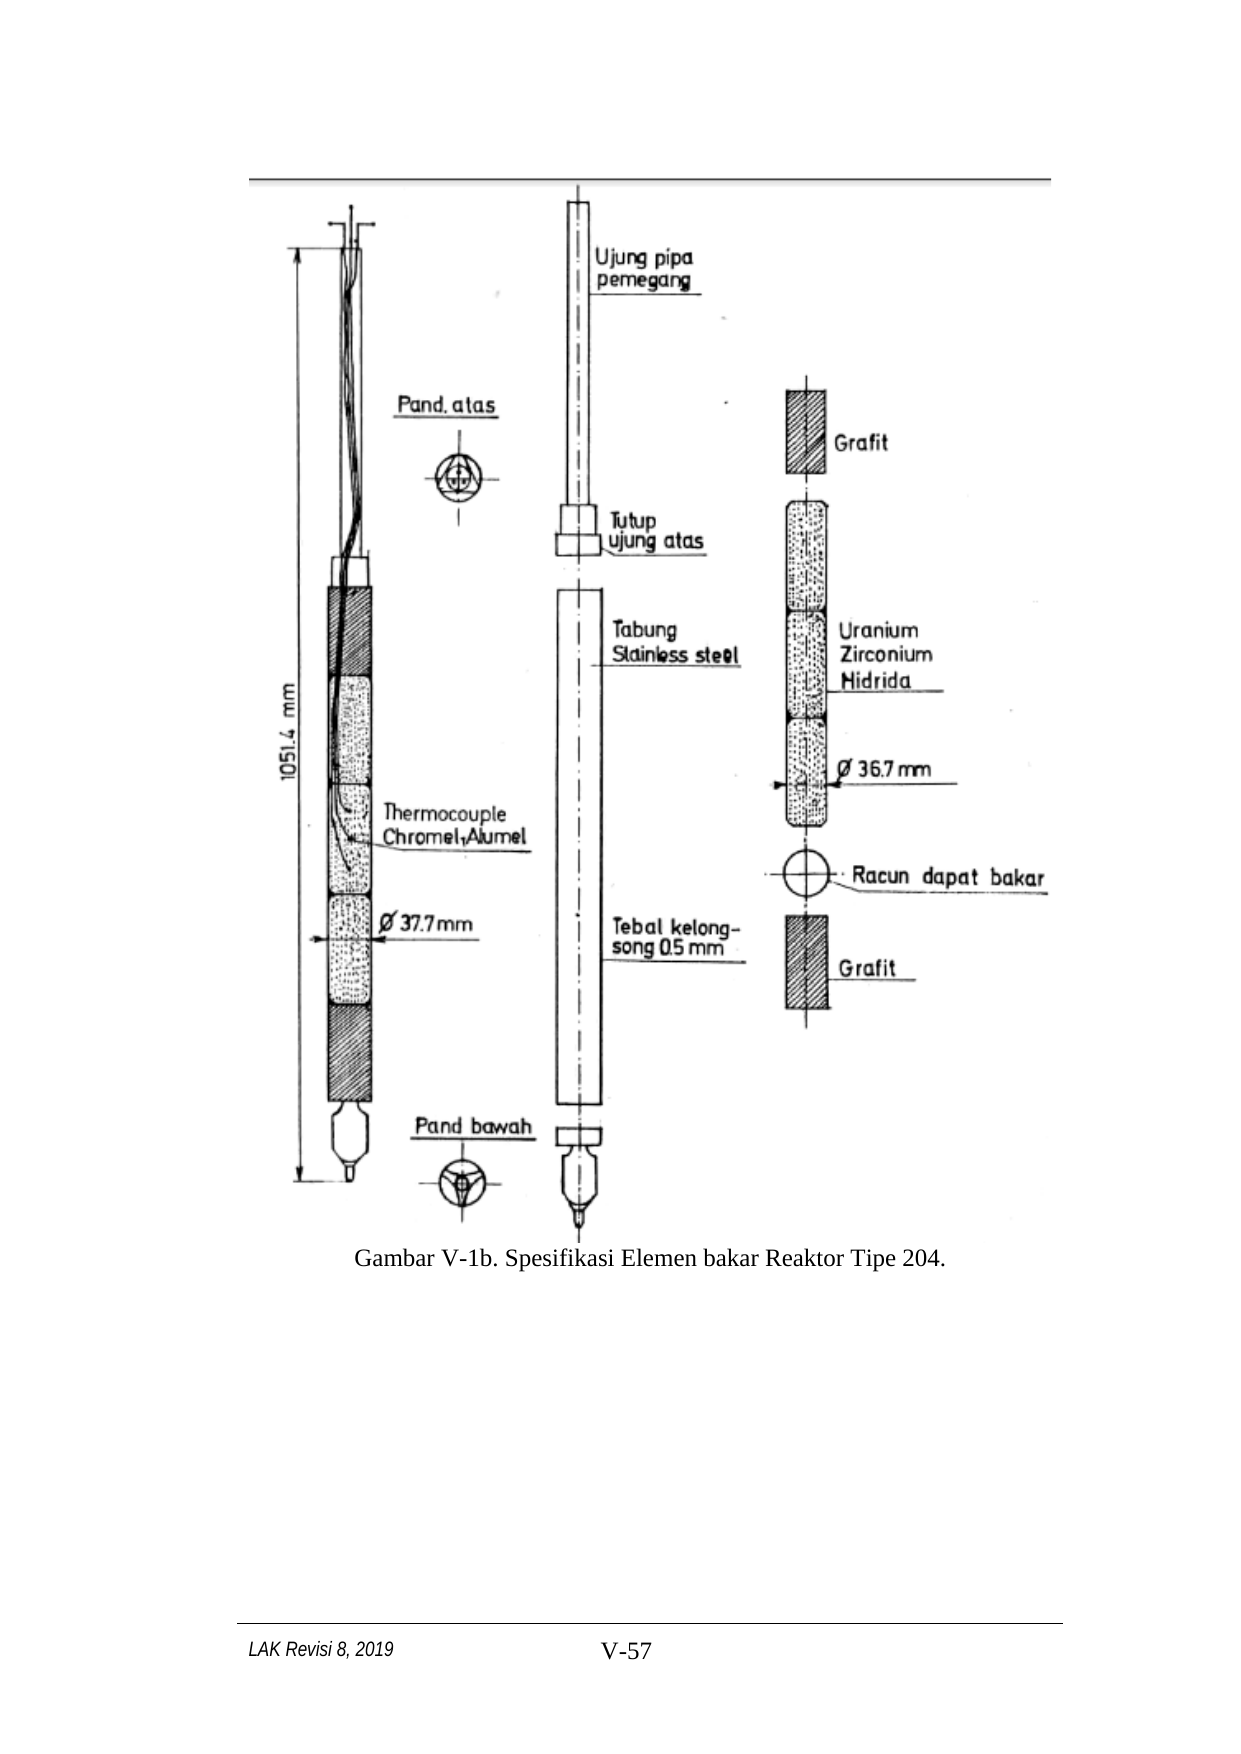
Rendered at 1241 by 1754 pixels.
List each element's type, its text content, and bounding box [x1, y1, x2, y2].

picture [249, 177, 1052, 1243]
text Gambar V-1b. Spesifikasi Elemen bakar Reaktor Tipe 204. [237, 1243, 1063, 1272]
